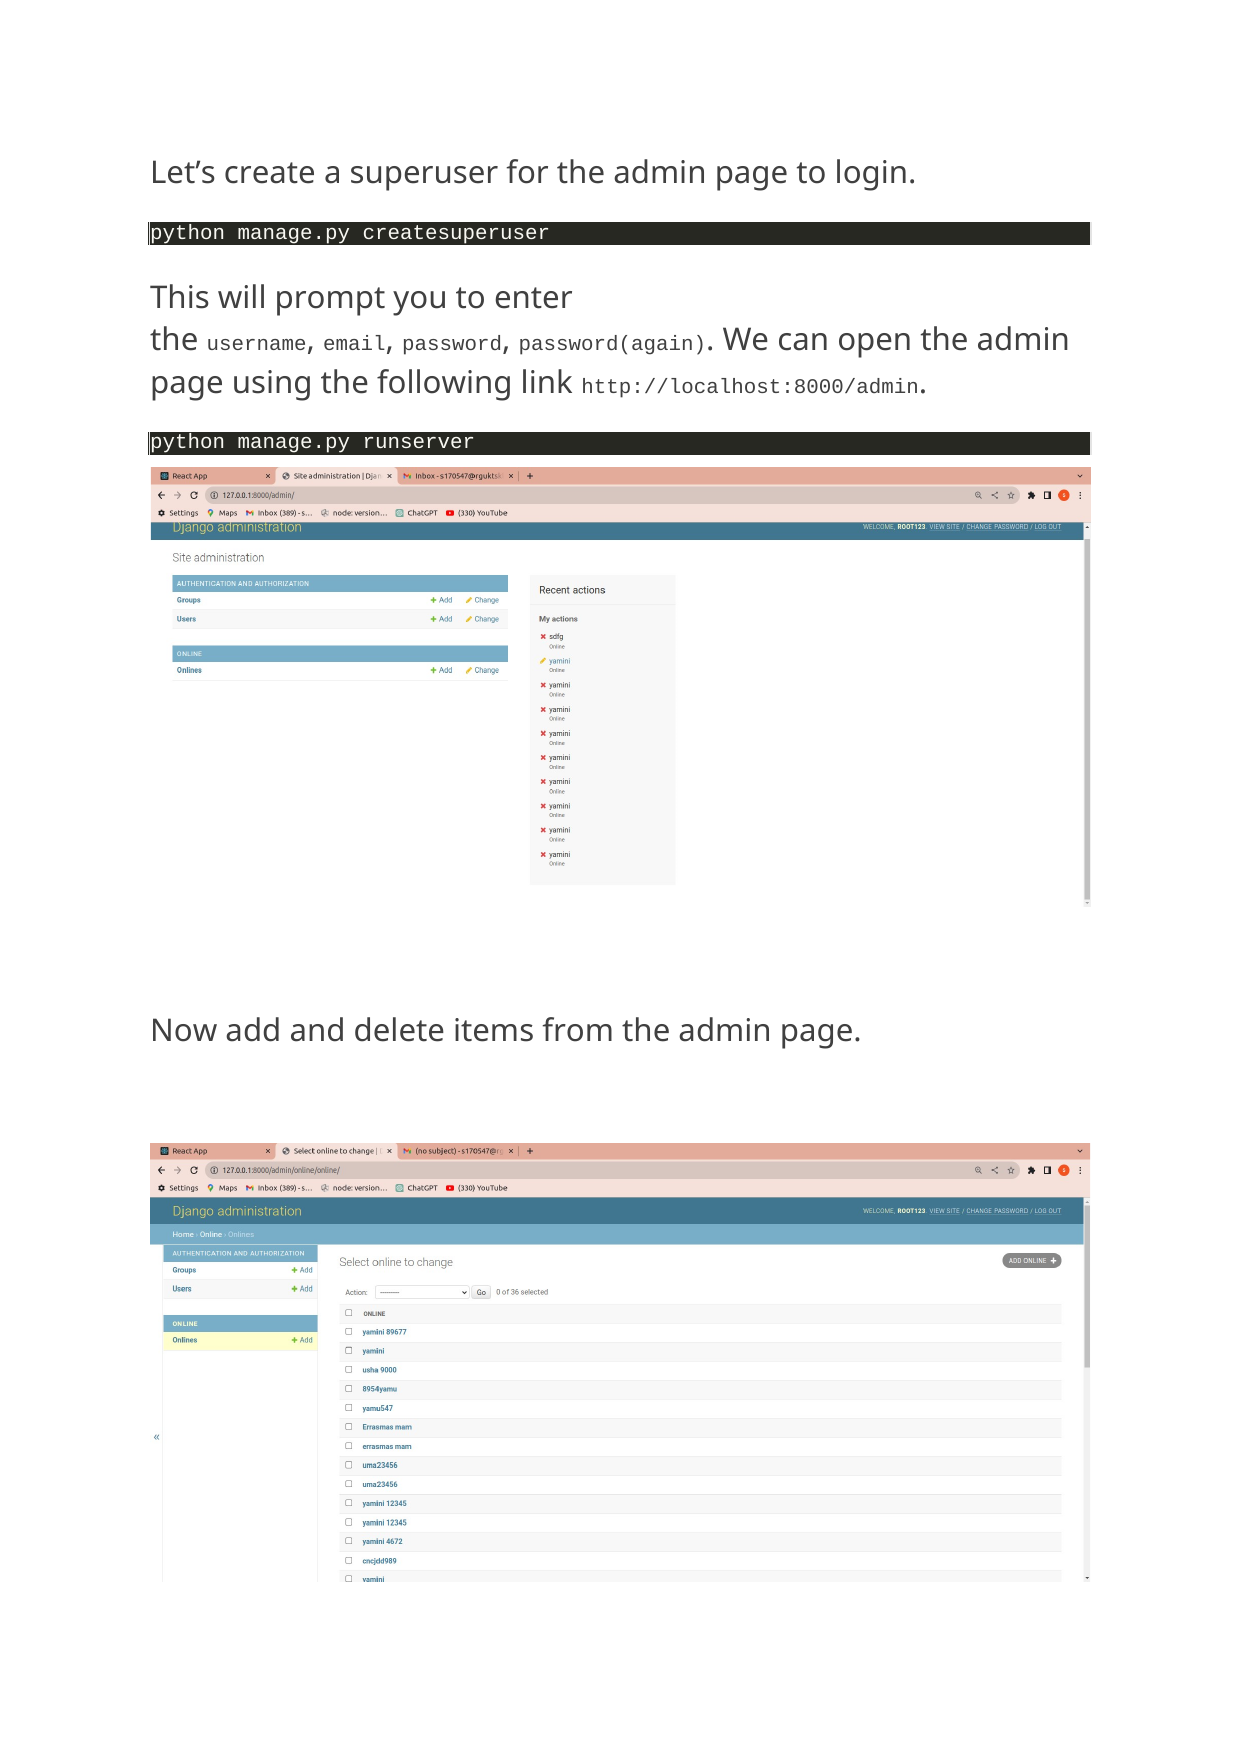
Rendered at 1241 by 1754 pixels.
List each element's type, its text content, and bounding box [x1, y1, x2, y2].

text Let’s create a superuser for the admin page to login. [150, 150, 1090, 193]
text This will prompt you to enter the username, email, password, password(again). We can open the admin page using the following link http://localhost:8000/admin. [150, 274, 1090, 402]
text python manage.py createsuperuser [150, 222, 1090, 245]
text Now add and delete items from the admin page. [150, 1007, 1090, 1078]
picture [150, 467, 1091, 907]
text python manage.py runserver [150, 432, 1090, 455]
picture [150, 1143, 1091, 1582]
